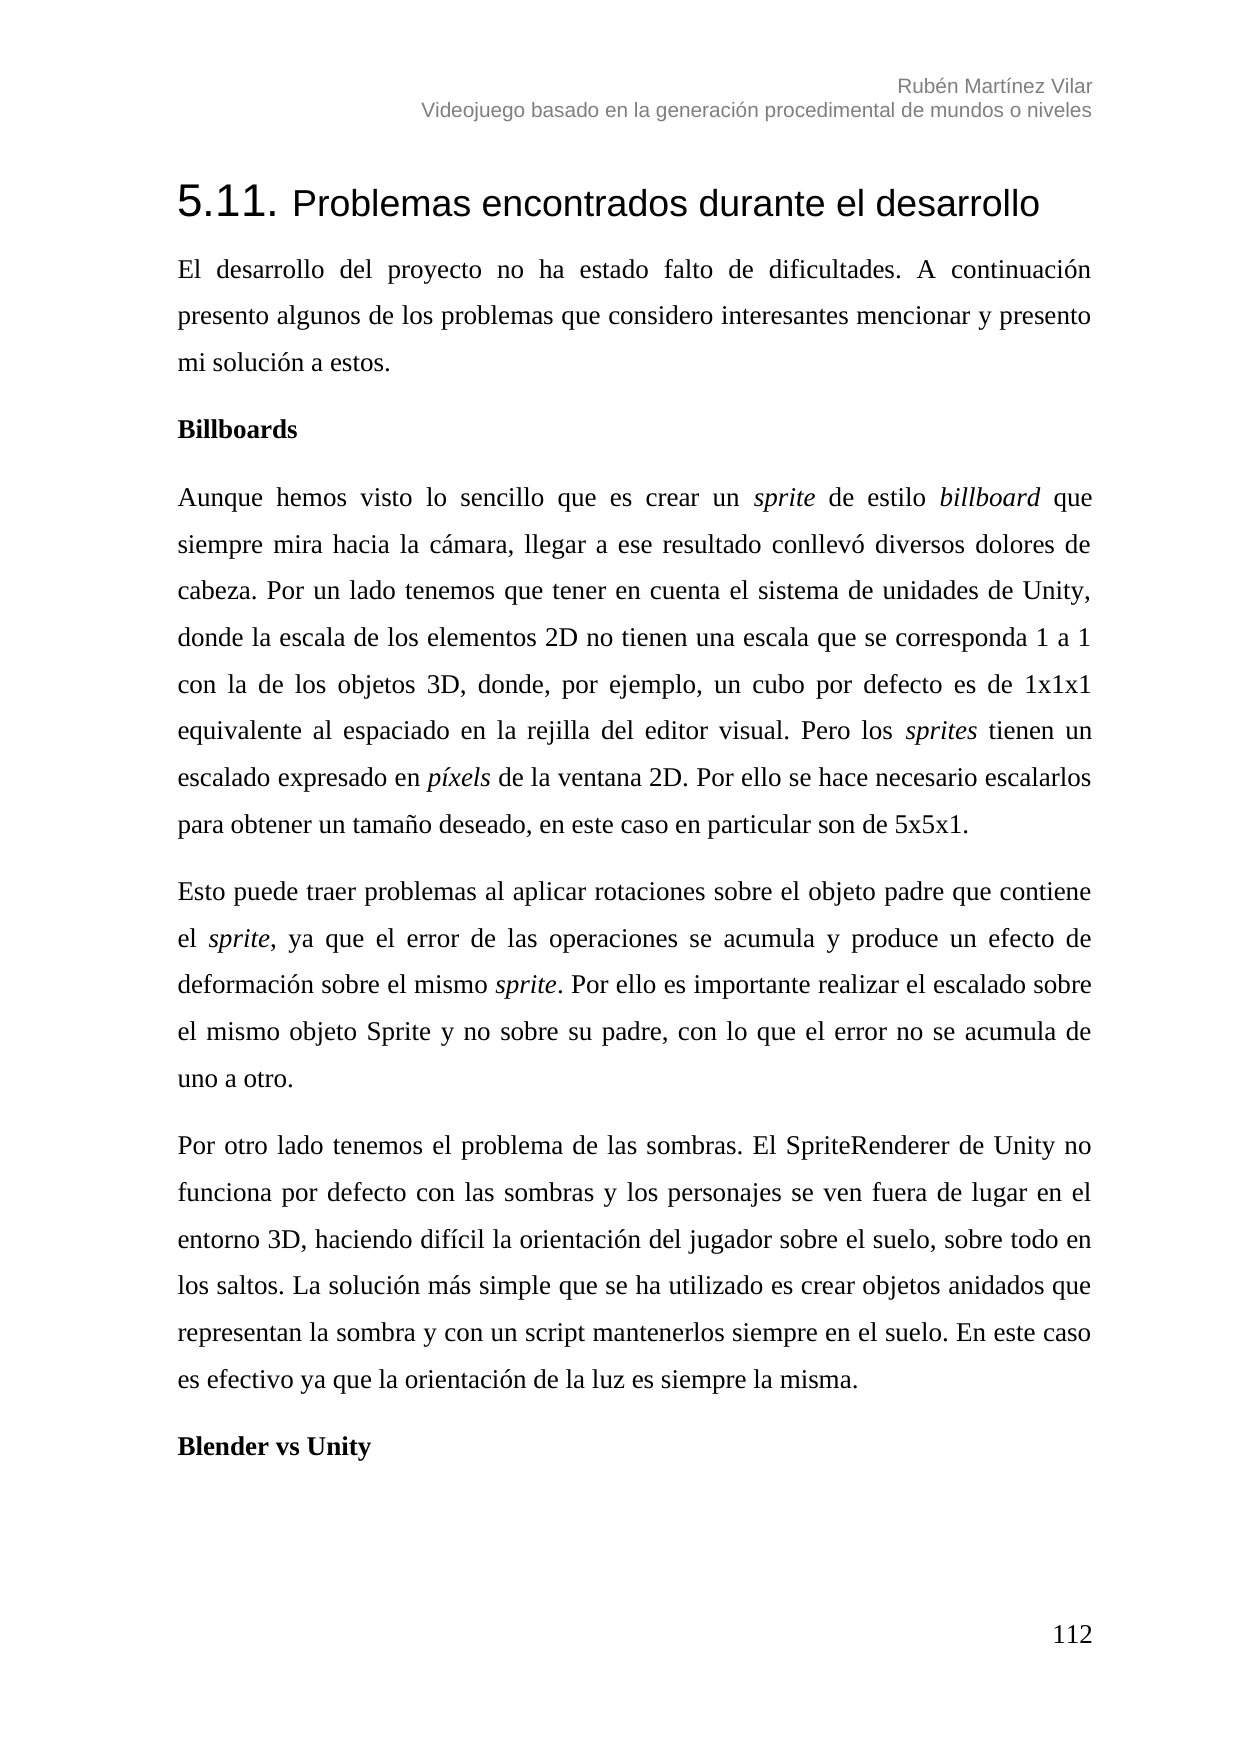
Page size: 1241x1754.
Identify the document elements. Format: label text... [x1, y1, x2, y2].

text Por otro lado tenemos el problema de las sombras. El SpriteRenderer de Unity no funciona por defecto con las sombras y los personajes se ven fuera de lugar en el entorno 3D, haciendo difícil la orientación del jugador sobre el suelo, sobre todo en los saltos. La solución más simple que se ha utilizado es crear objetos anidados que representan la sombra y con un script mantenerlos siempre en el suelo. En este caso es efectivo ya que la orientación de la luz es siempre la misma. [177, 1129, 1092, 1394]
subtitle Problemas encontrados durante el desarrollo [177, 174, 1092, 226]
text Blender vs Unity [177, 1430, 1092, 1461]
text Aunque hemos visto lo sencillo que es crear un sprite de estilo billboard que siempre mira hacia la cámara, llegar a ese resultado conllevó diversos dolores de cabeza. Por un lado tenemos que tener en cuenta el sistema de unidades de Unity, donde la escala de los elementos 2D no tienen una escala que se corresponda 1 a 1 con la de los objetos 3D, donde, por ejemplo, un cubo por defecto es de 1x1x1 equivalente al espaciado en la rejilla del editor visual. Pero los sprites tienen un escalado expresado en píxels de la ventana 2D. Por ello se hace necesario escalarlos para obtener un tamaño deseado, en este caso en particular son de 5x5x1. [177, 481, 1092, 839]
text El desarrollo del proyecto no ha estado falto de dificultades. A continuación presento algunos de los problemas que considero interesantes mencionar y presento mi solución a estos. [177, 253, 1092, 377]
text Billboards [177, 414, 1092, 445]
text Esto puede traer problemas al aplicar rotaciones sobre el objeto padre que contiene el sprite, ya que el error de las operaciones se acumula y produce un efecto de deformación sobre el mismo sprite. Por ello es importante realizar el escalado sobre el mismo objeto Sprite y no sobre su padre, con lo que el error no se acumula de uno a otro. [177, 875, 1092, 1093]
